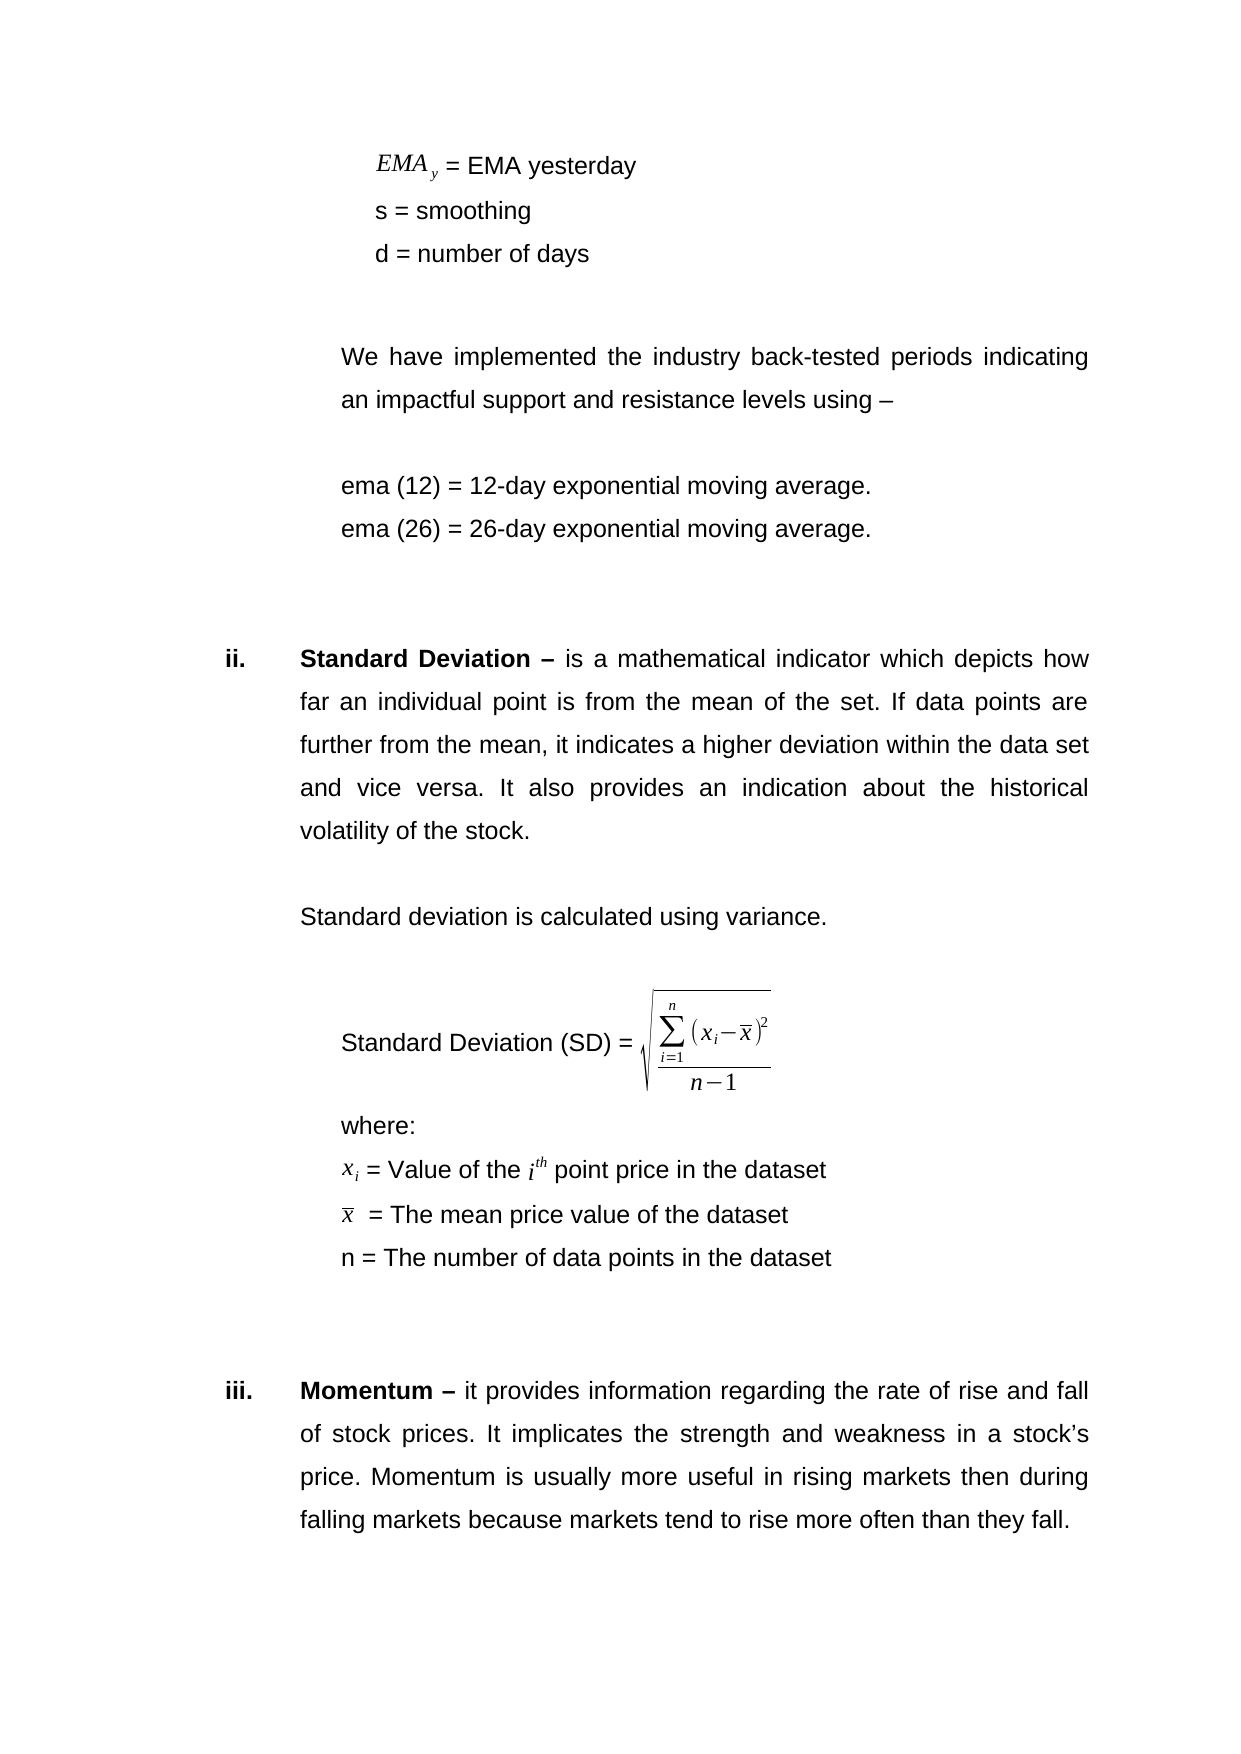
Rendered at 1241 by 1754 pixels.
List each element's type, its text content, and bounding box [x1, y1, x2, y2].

text Standard Deviation (SD) = [150, 989, 1090, 1096]
text ema (26) = 26-day exponential moving average. [150, 514, 1090, 543]
list Momentum – it provides information regarding the rate of rise and fall of stock prices. It implicates the strength and weakness in a stock’s price. Momentum is usually more useful in rising markets then during falling markets because markets tend to rise more often than they fall. [225, 1376, 1090, 1534]
text where: [150, 1111, 1090, 1139]
text = The mean price value of the dataset [150, 1199, 1090, 1228]
text = Value of the point price in the dataset [150, 1154, 1090, 1185]
text n = The number of data points in the dataset [150, 1243, 1090, 1271]
list Standard deviation is calculated using variance. [300, 902, 1090, 931]
text ema (12) = 12-day exponential moving average. [150, 471, 1090, 500]
text We have implemented the industry back-tested periods indicating an impactful support and resistance levels using – [341, 342, 1090, 414]
list d = number of days [375, 239, 1090, 268]
list s = smoothing [375, 196, 1090, 224]
list Standard Deviation – is a mathematical indicator which depicts how far an individual point is from the mean of the set. If data points are further from the mean, it indicates a higher deviation within the data set and vice versa. It also provides an indication about the historical volatility of the stock. [225, 644, 1090, 845]
list = EMA yesterday [375, 150, 1090, 181]
